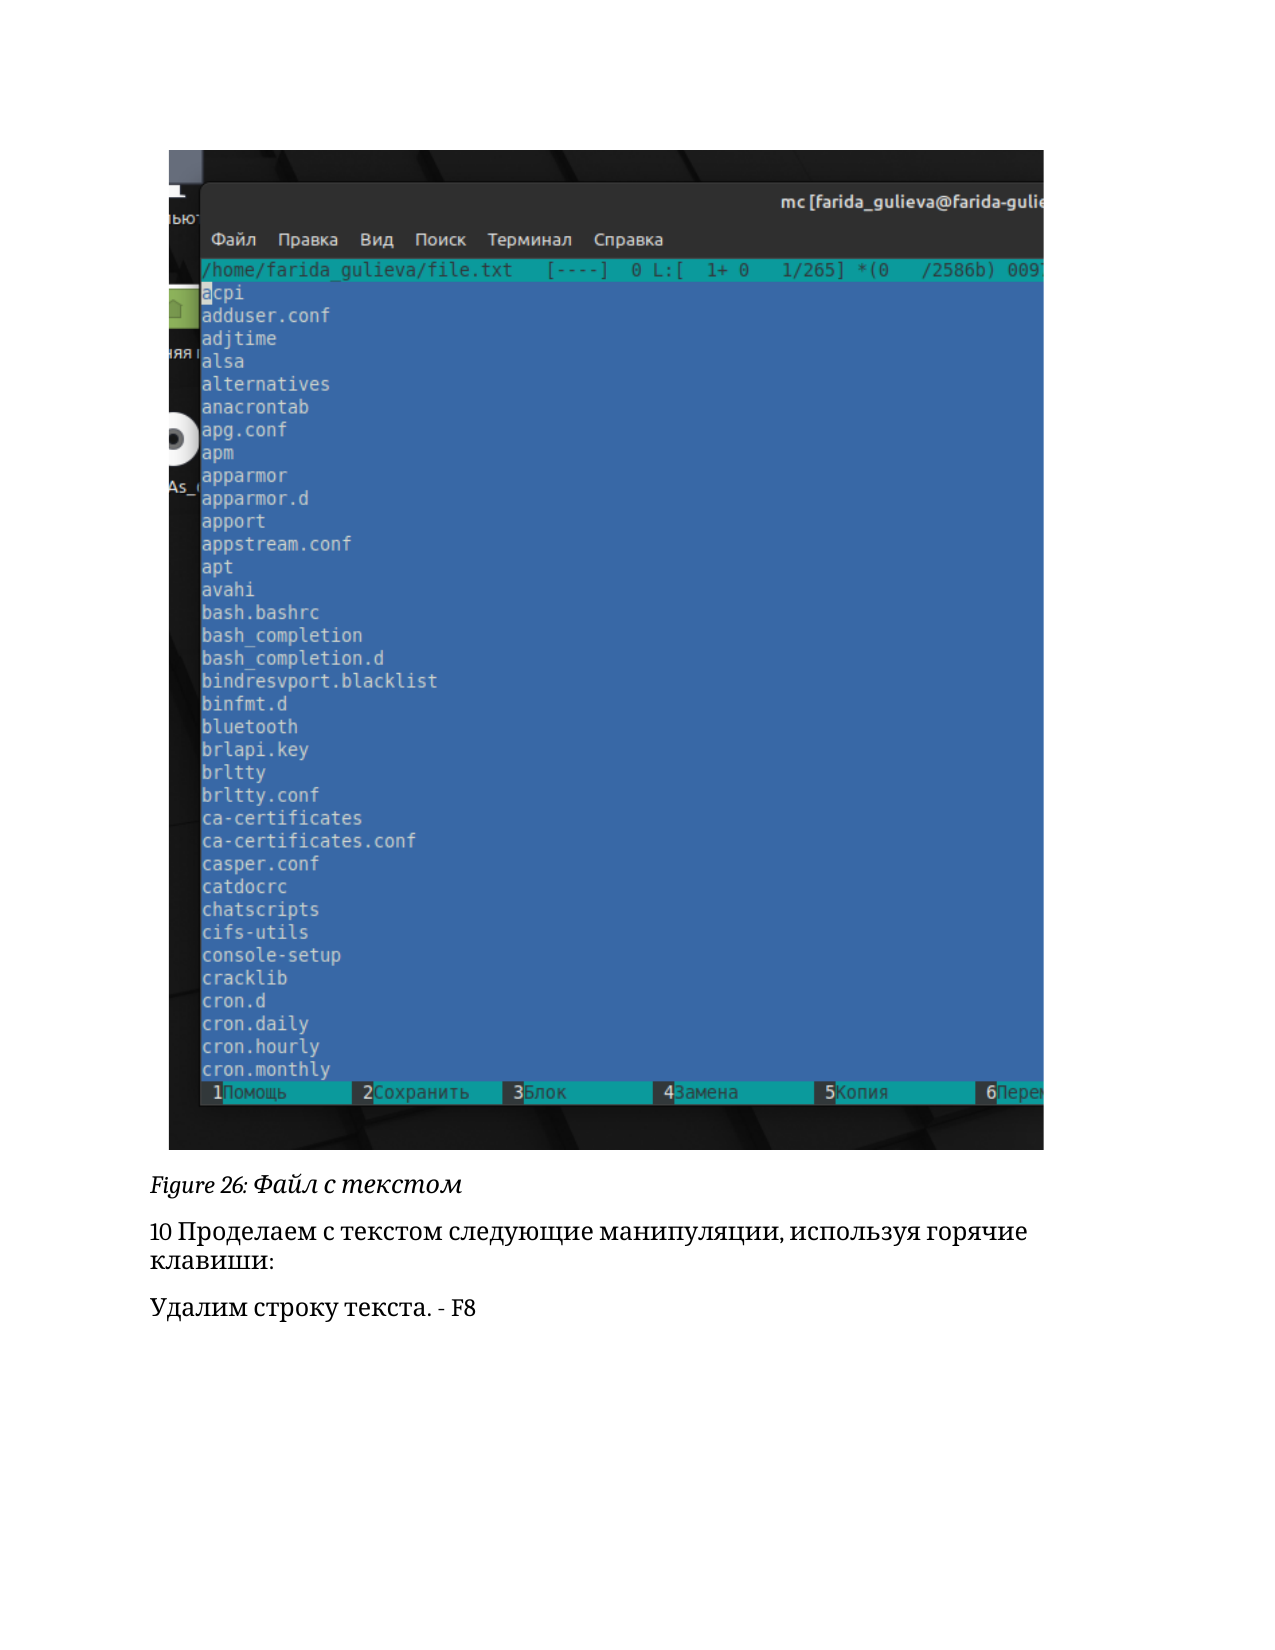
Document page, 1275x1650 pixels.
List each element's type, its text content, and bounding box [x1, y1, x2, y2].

text Удалим строку текста. - F8 [150, 1294, 1125, 1323]
text 10 Проделаем с текстом следующие манипуляции, используя горячие клавиши: [150, 1218, 1125, 1276]
text Figure 26: Файл с текстом [150, 1171, 1125, 1199]
picture [168, 150, 1044, 1150]
